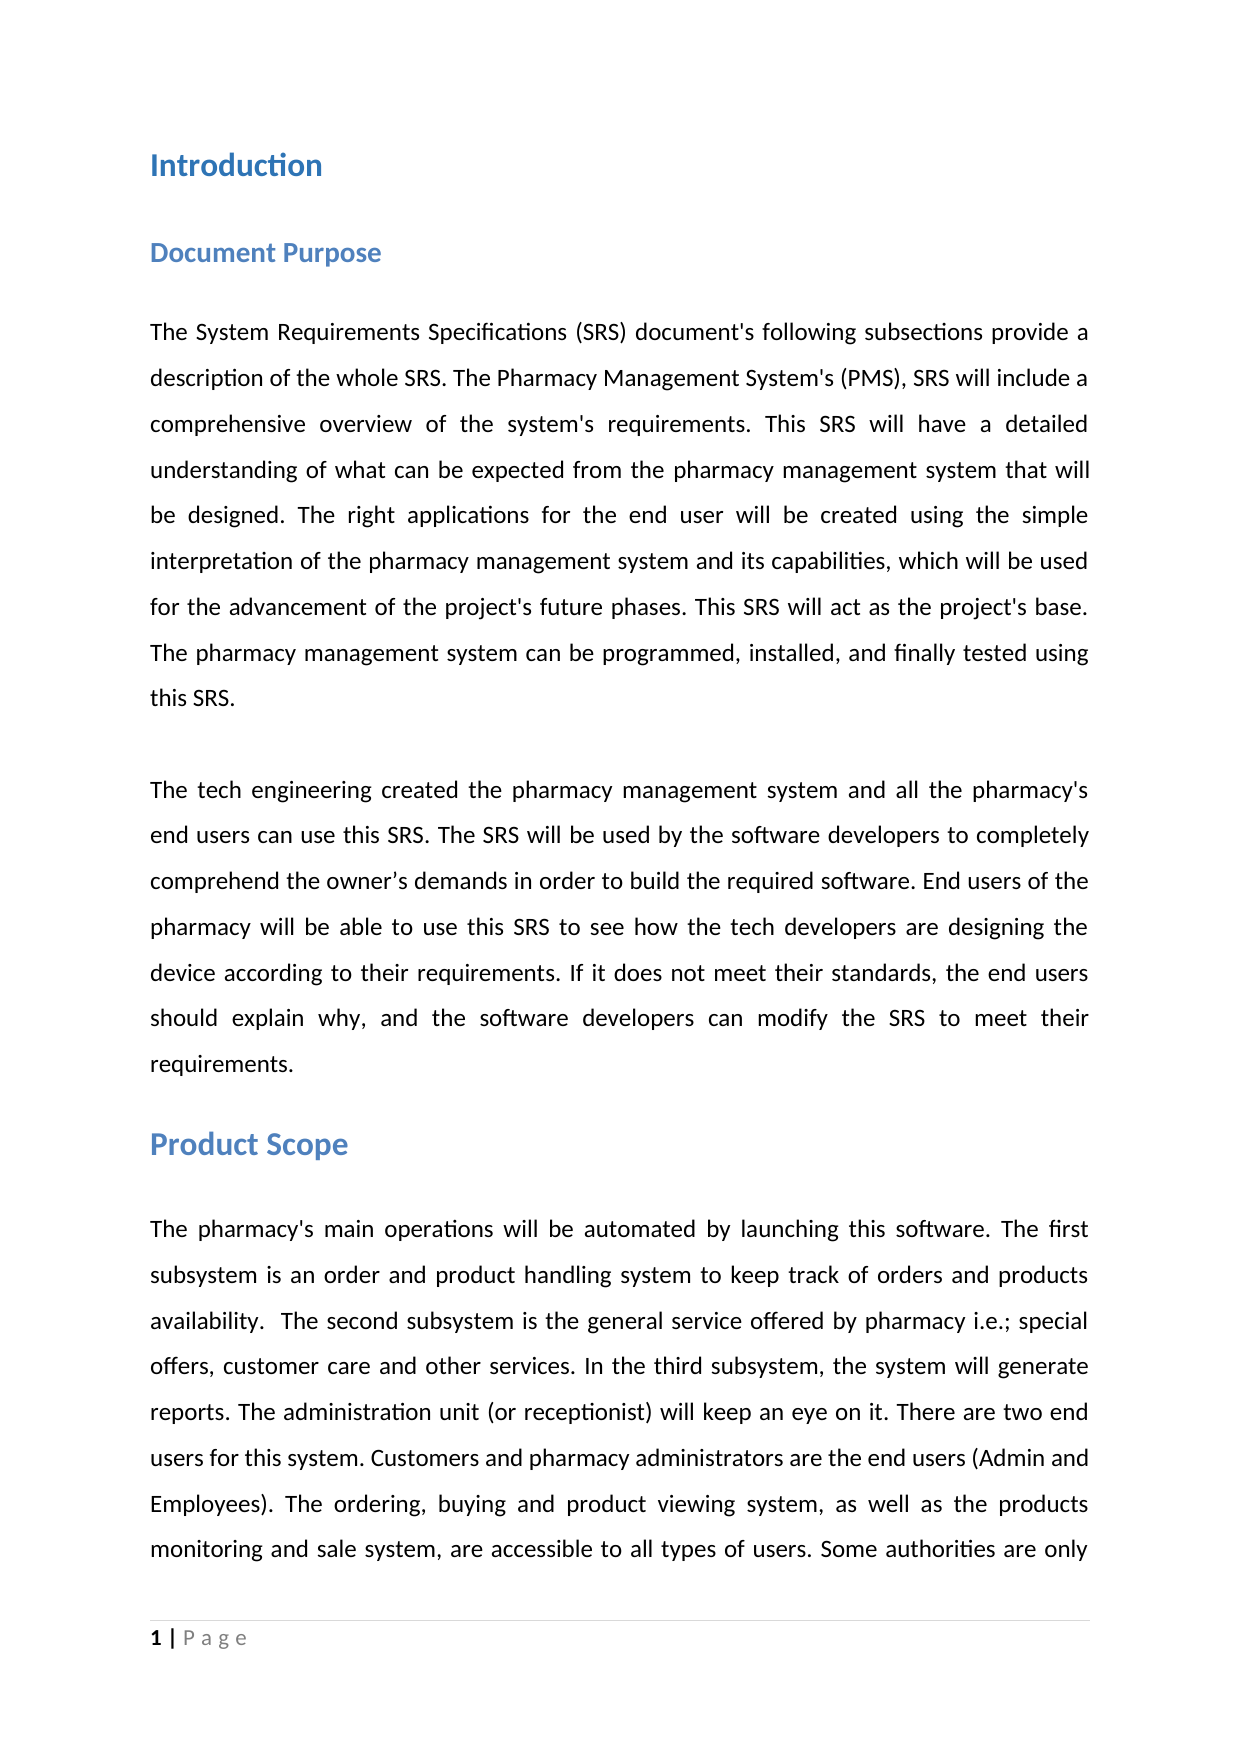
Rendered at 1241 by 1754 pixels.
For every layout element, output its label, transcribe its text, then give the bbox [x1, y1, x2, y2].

text The tech engineering created the pharmacy management system and all the pharmacy's end users can use this SRS. The SRS will be used by the software developers to completely comprehend the owner’s demands in order to build the required software. End users of the pharmacy will be able to use this SRS to see how the tech developers are designing the device according to their requirements. If it does not meet their standards, the end users should explain why, and the software developers can modify the SRS to meet their requirements. [150, 774, 1090, 1079]
subtitle Product Scope [150, 1123, 1090, 1164]
text The System Requirements Specifications (SRS) document's following subsections provide a description of the whole SRS. The Pharmacy Management System's (PMS), SRS will include a comprehensive overview of the system's requirements. This SRS will have a detailed understanding of what can be expected from the pharmacy management system that will be designed. The right applications for the end user will be created using the simple interpretation of the pharmacy management system and its capabilities, which will be used for the advancement of the project's future phases. This SRS will act as the project's base. The pharmacy management system can be programmed, installed, and finally tested using this SRS. [150, 317, 1090, 713]
subtitle Document Purpose [150, 234, 1090, 269]
subtitle Introduction [150, 144, 1090, 184]
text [150, 1213, 1090, 1564]
